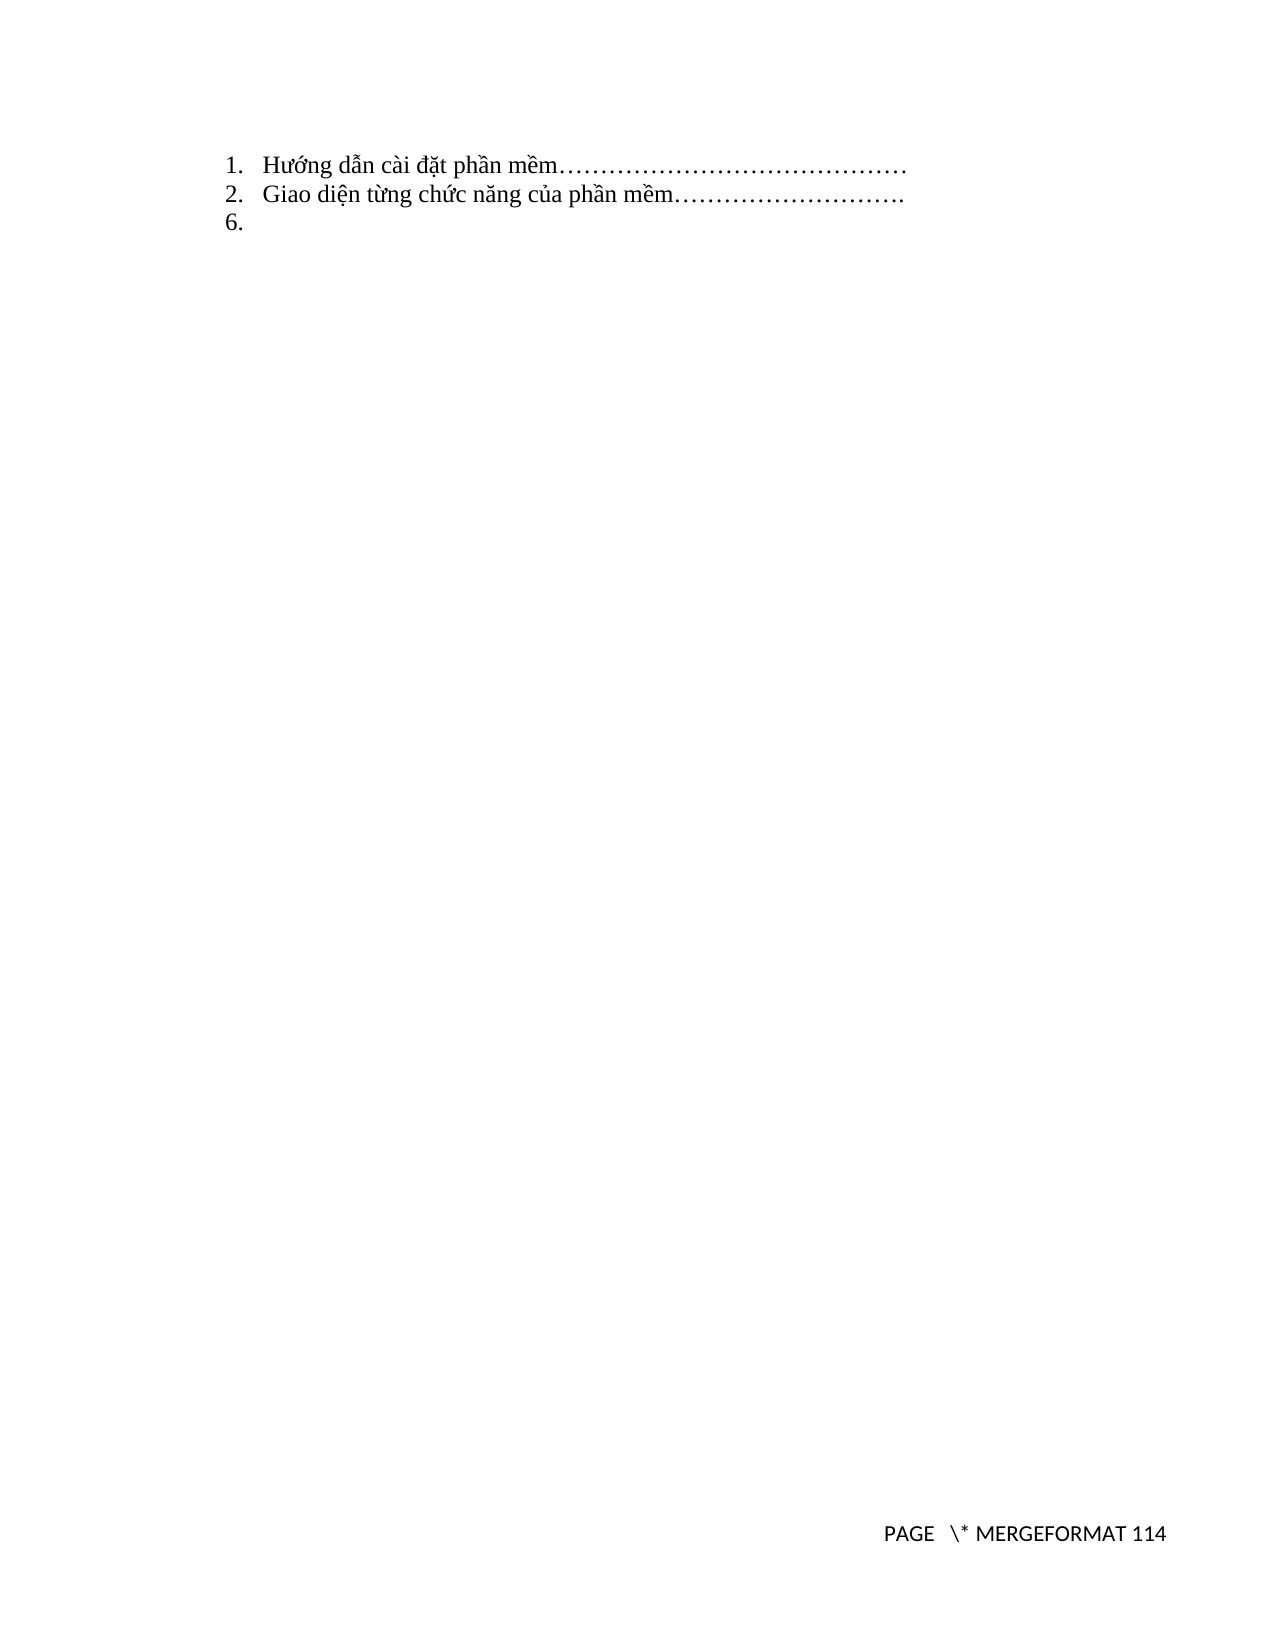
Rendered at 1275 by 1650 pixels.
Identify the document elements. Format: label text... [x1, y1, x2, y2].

list Hướng dẫn cài đặt phần mềm…………………………………… [225, 150, 1167, 179]
list Giao diện từng chức năng của phần mềm………………………. [225, 179, 1167, 207]
